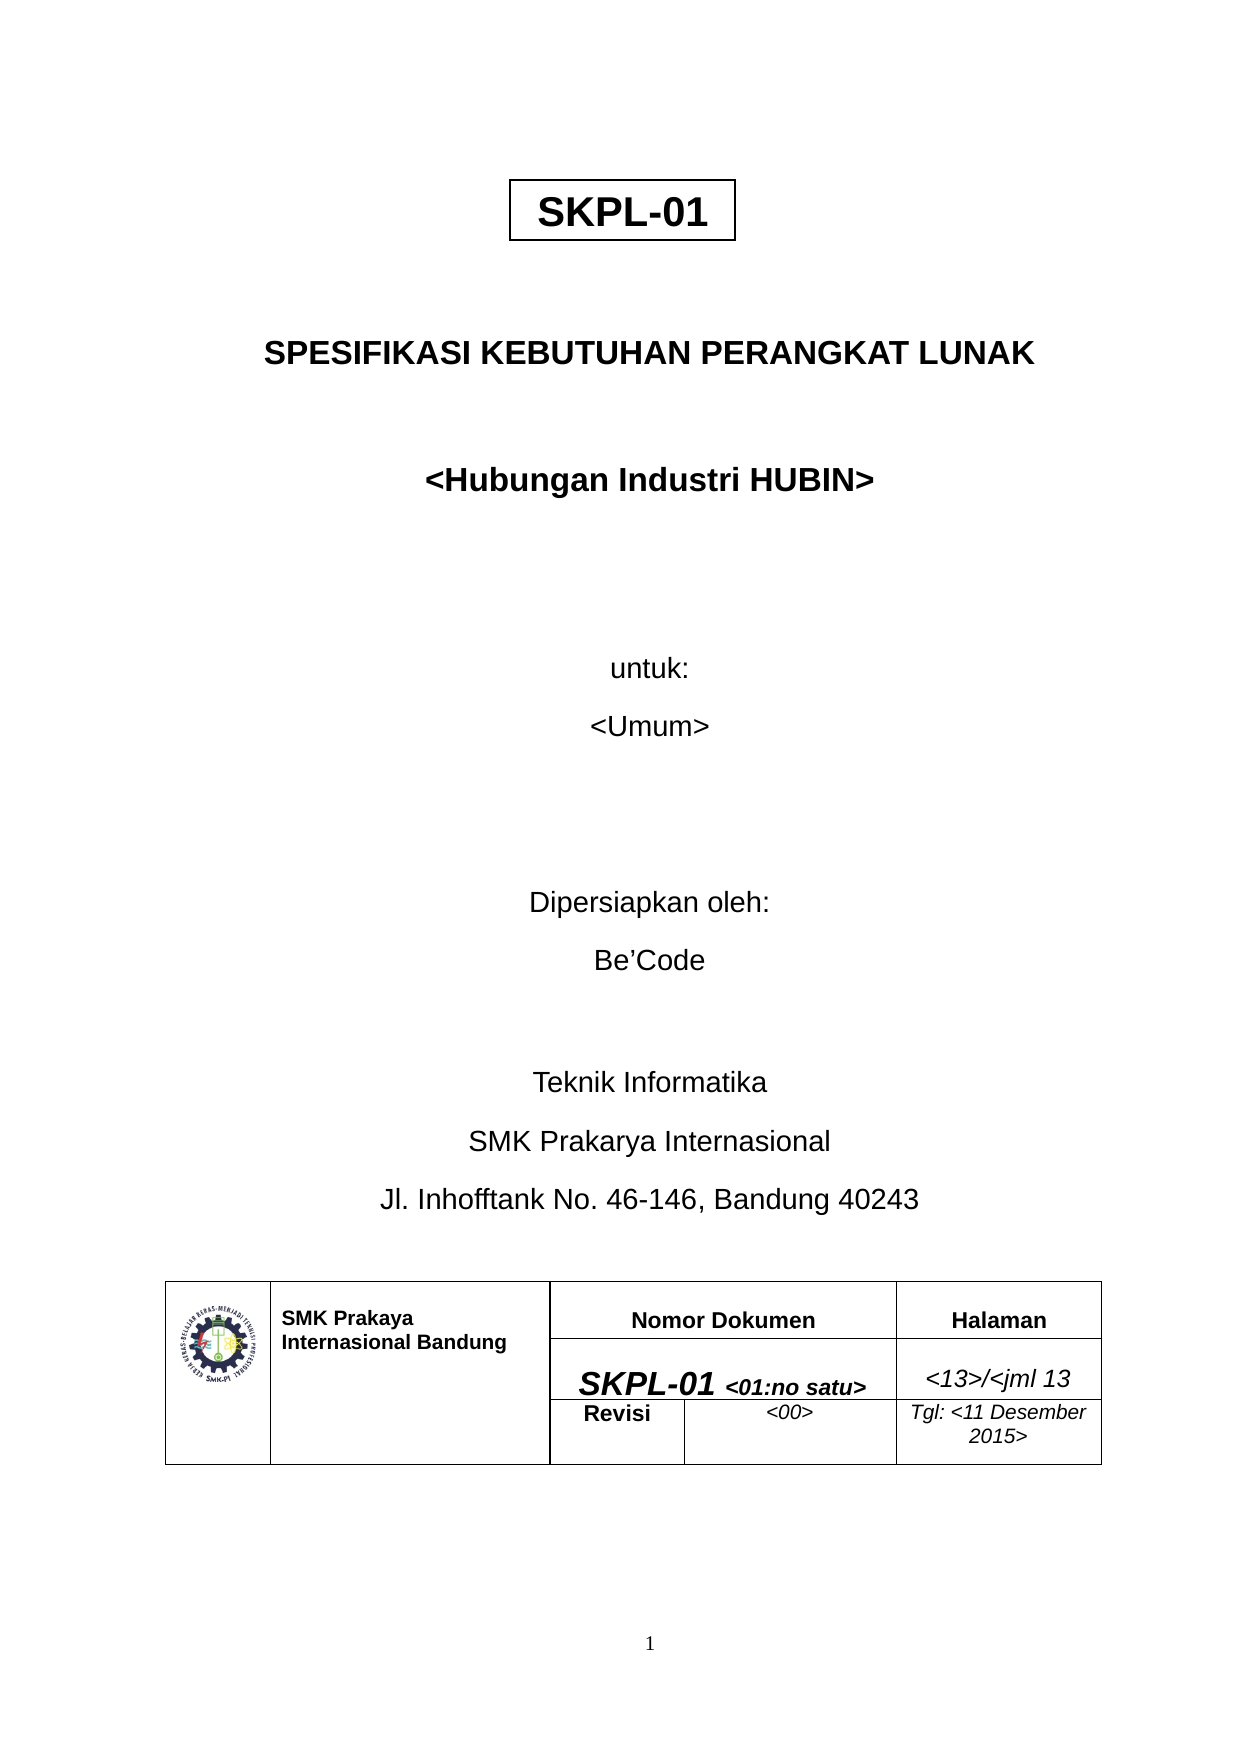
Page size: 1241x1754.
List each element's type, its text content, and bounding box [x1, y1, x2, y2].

title SPESIFIKASI KEBUTUHAN PERANGKAT LUNAK [177, 333, 1122, 372]
title Dipersiapkan oleh: [177, 885, 1122, 918]
table_header SMK Prakaya Internasional Bandung [271, 1282, 549, 1464]
table_header [166, 1282, 270, 1464]
title Jl. Inhofftank No. 46-146, Bandung 40243 [177, 1182, 1122, 1216]
title Teknik Informatika [177, 1065, 1122, 1099]
title Be’Code [177, 943, 1122, 977]
title <Umum> [177, 709, 1122, 743]
table_header Halaman [897, 1282, 1101, 1338]
table_cell Revisi [551, 1400, 684, 1464]
table_cell SKPL-01 <01:no satu> [551, 1339, 896, 1399]
table_cell <13>/<jml 13 [897, 1339, 1101, 1399]
table_header Nomor Dokumen [551, 1282, 896, 1338]
title SMK Prakarya Internasional [177, 1124, 1122, 1157]
picture [180, 1306, 256, 1382]
table_cell <00> [685, 1400, 896, 1464]
table_cell Tgl: <11 Desember 2015> [897, 1400, 1101, 1464]
title <Hubungan Industri HUBIN> [177, 460, 1122, 499]
title untuk: [177, 651, 1122, 684]
